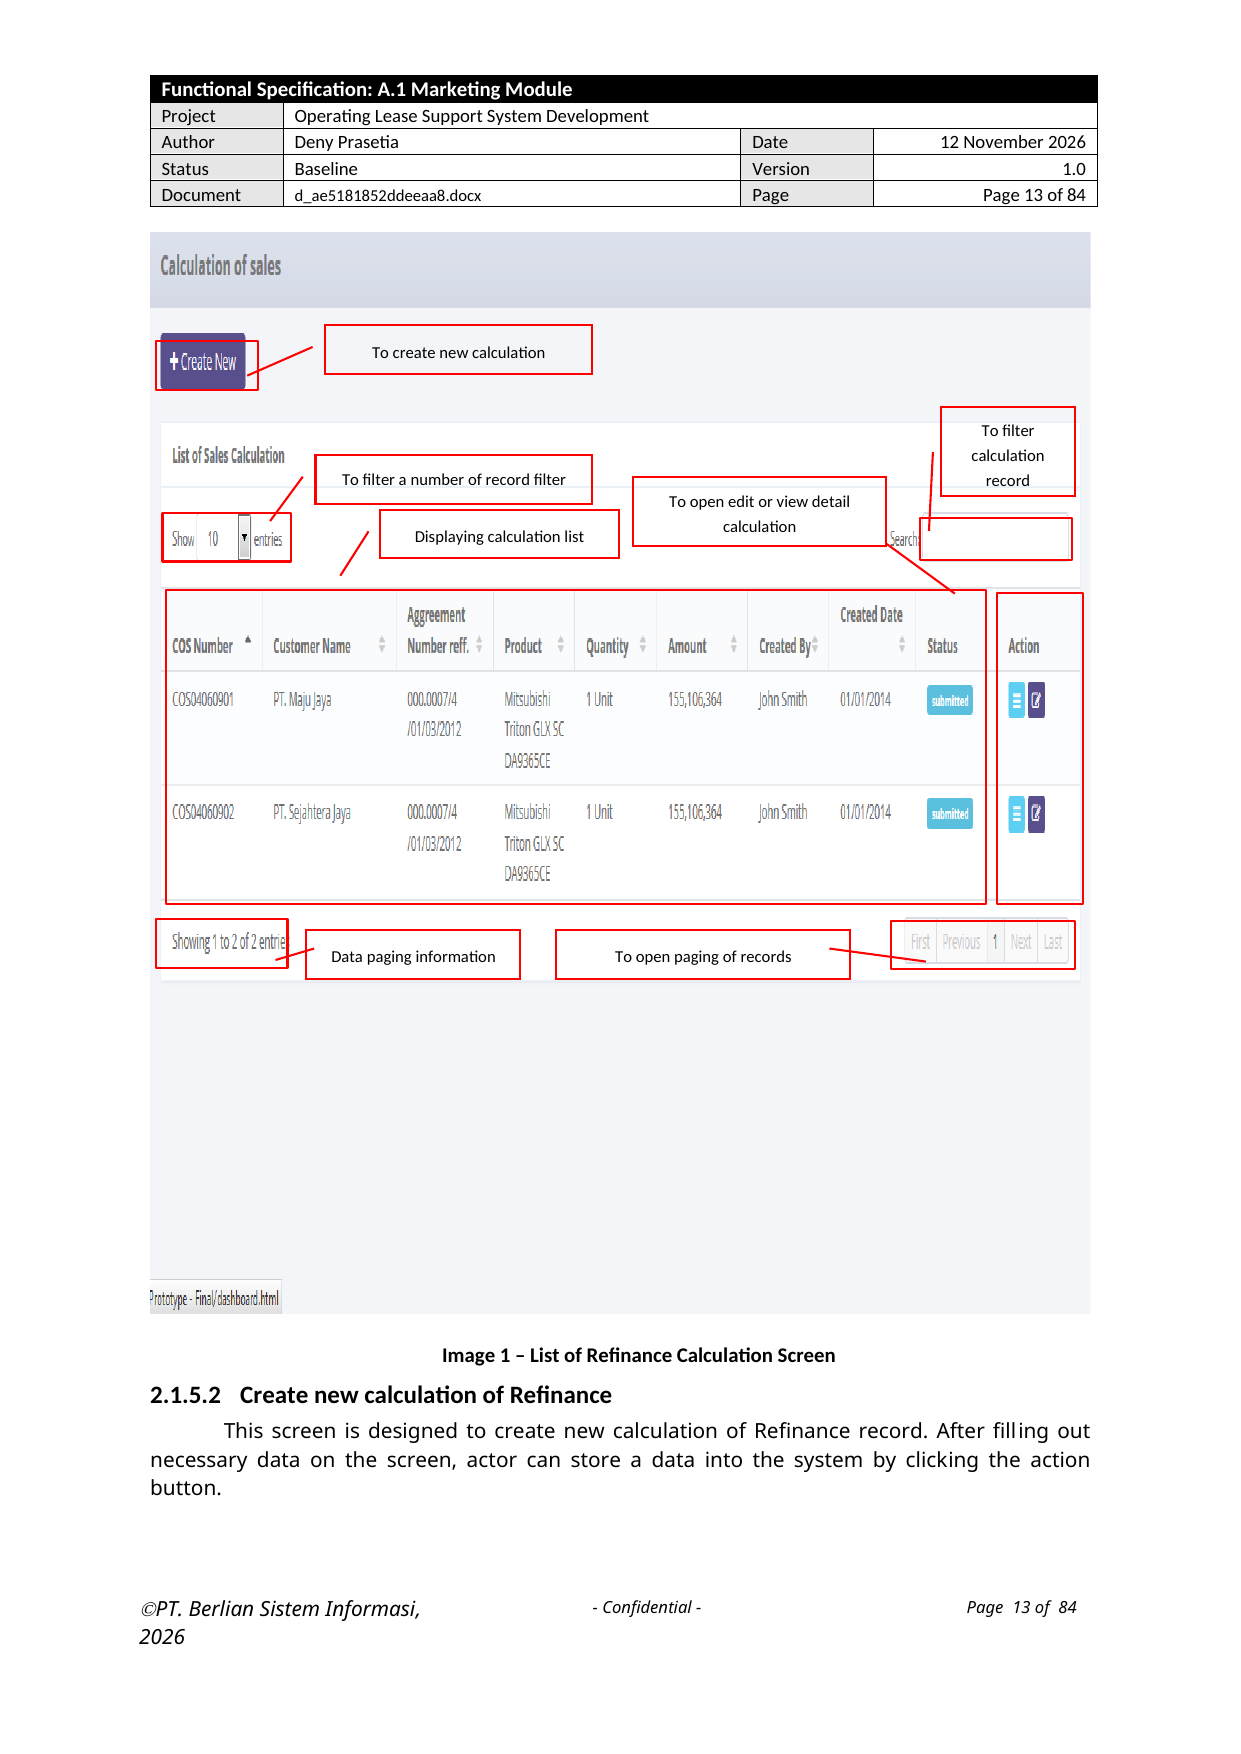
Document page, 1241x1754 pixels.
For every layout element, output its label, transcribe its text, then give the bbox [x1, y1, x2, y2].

text This screen is designed to create new calculation of Refinance record. After filling out necessary data on the screen, actor can store a data into the system by clicking the action button. [150, 1416, 1090, 1502]
text Image 1 – List of Refinance Calculation Screen [187, 1342, 1090, 1367]
subtitle Create new calculation of Refinance [150, 1380, 1090, 1410]
picture [150, 232, 1091, 1314]
